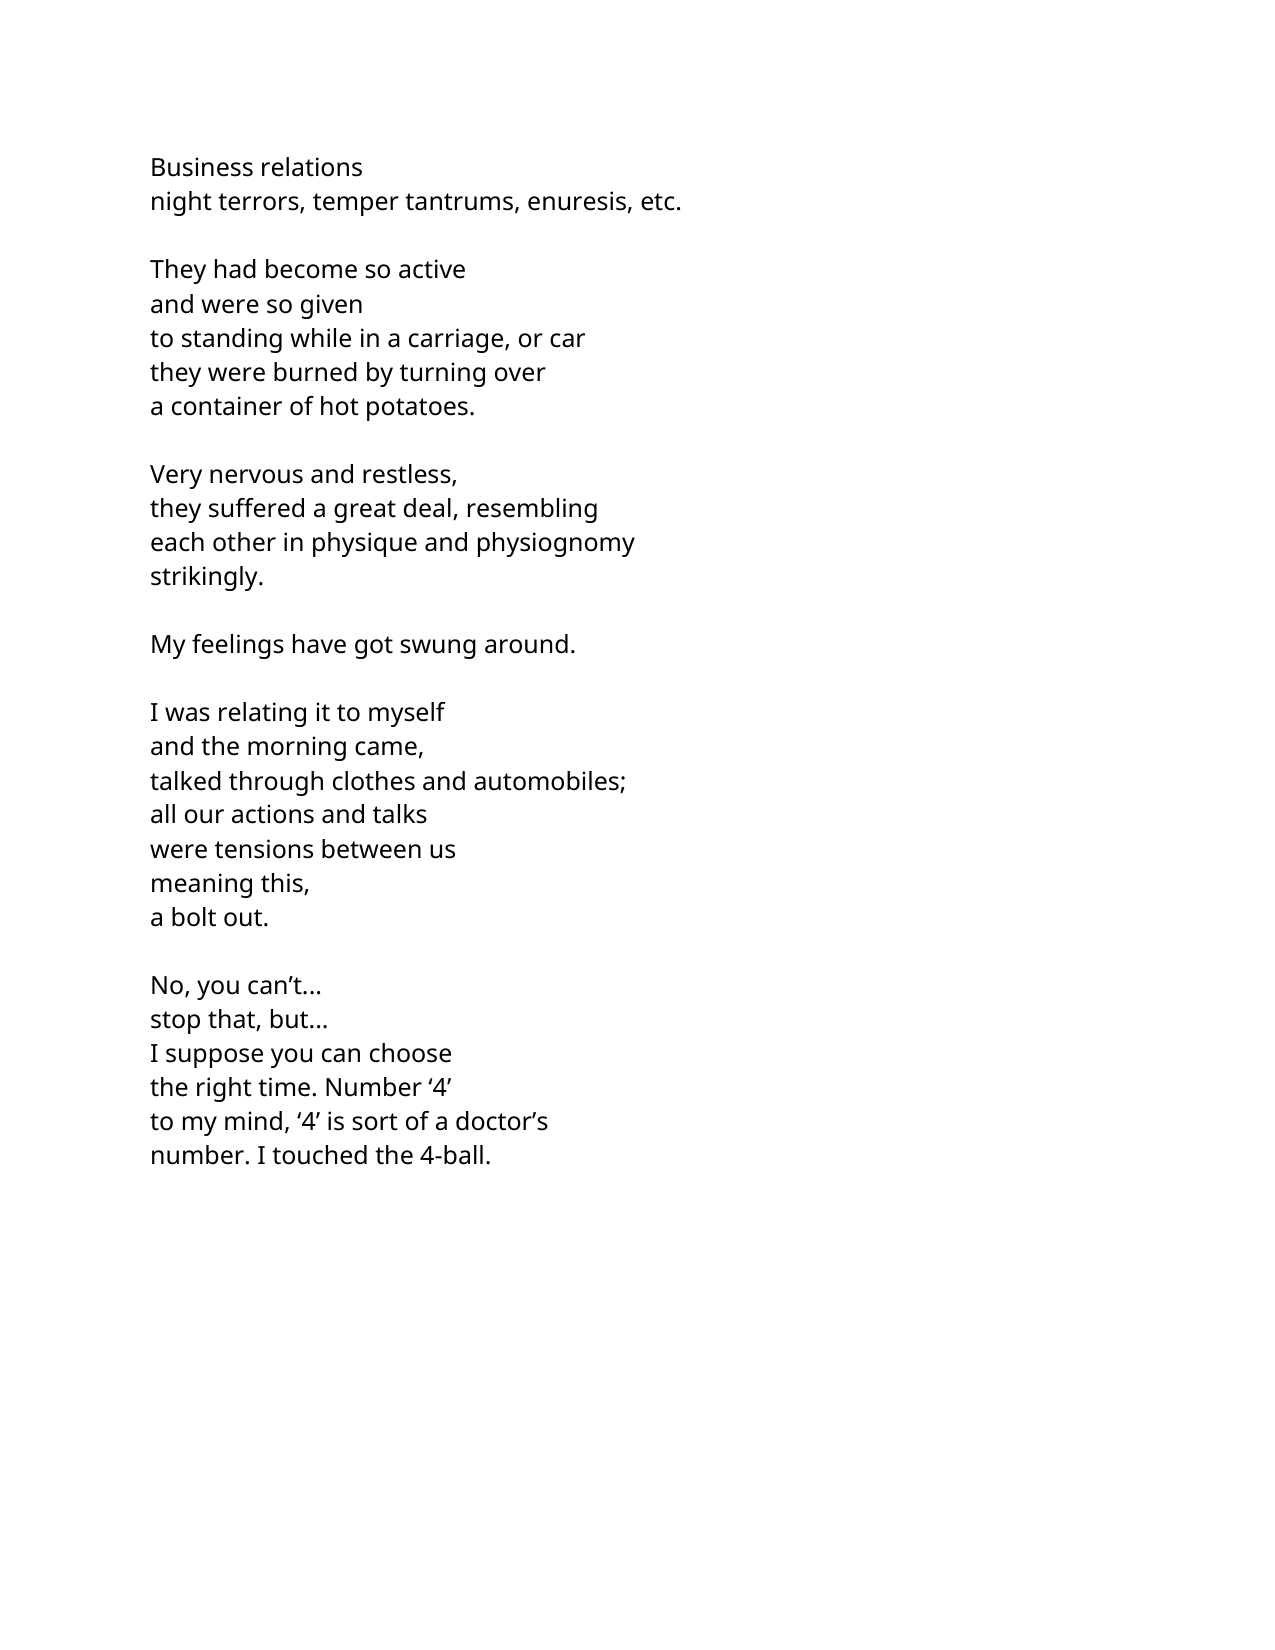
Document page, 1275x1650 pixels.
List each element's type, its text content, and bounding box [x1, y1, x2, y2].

text Very nervous and restless, [150, 457, 1125, 491]
text number. I touched the 4-ball. [150, 1138, 1125, 1172]
text talked through clothes and automobiles; [150, 763, 1125, 797]
text meaning this, [150, 865, 1125, 899]
text My feelings have got swung around. [150, 627, 1125, 661]
text to my mind, ‘4’ is sort of a doctor’s [150, 1104, 1125, 1138]
text No, you can’t... [150, 967, 1125, 1002]
text Business relations [150, 150, 1125, 184]
text each other in physique and physiognomy [150, 525, 1125, 559]
text a container of hot potatoes. [150, 388, 1125, 422]
text They had become so active [150, 252, 1125, 286]
text were tensions between us [150, 831, 1125, 865]
text stop that, but... [150, 1002, 1125, 1036]
text and were so given [150, 286, 1125, 320]
text they were burned by turning over [150, 354, 1125, 388]
text strikingly. [150, 559, 1125, 593]
text and the morning came, [150, 729, 1125, 763]
text the right time. Number ‘4’ [150, 1070, 1125, 1104]
text a bolt out. [150, 899, 1125, 933]
text I suppose you can choose [150, 1036, 1125, 1070]
text night terrors, temper tantrums, enuresis, etc. [150, 184, 1125, 218]
text I was relating it to myself [150, 695, 1125, 729]
text to standing while in a carriage, or car [150, 320, 1125, 354]
text all our actions and talks [150, 797, 1125, 831]
text they suffered a great deal, resembling [150, 491, 1125, 525]
